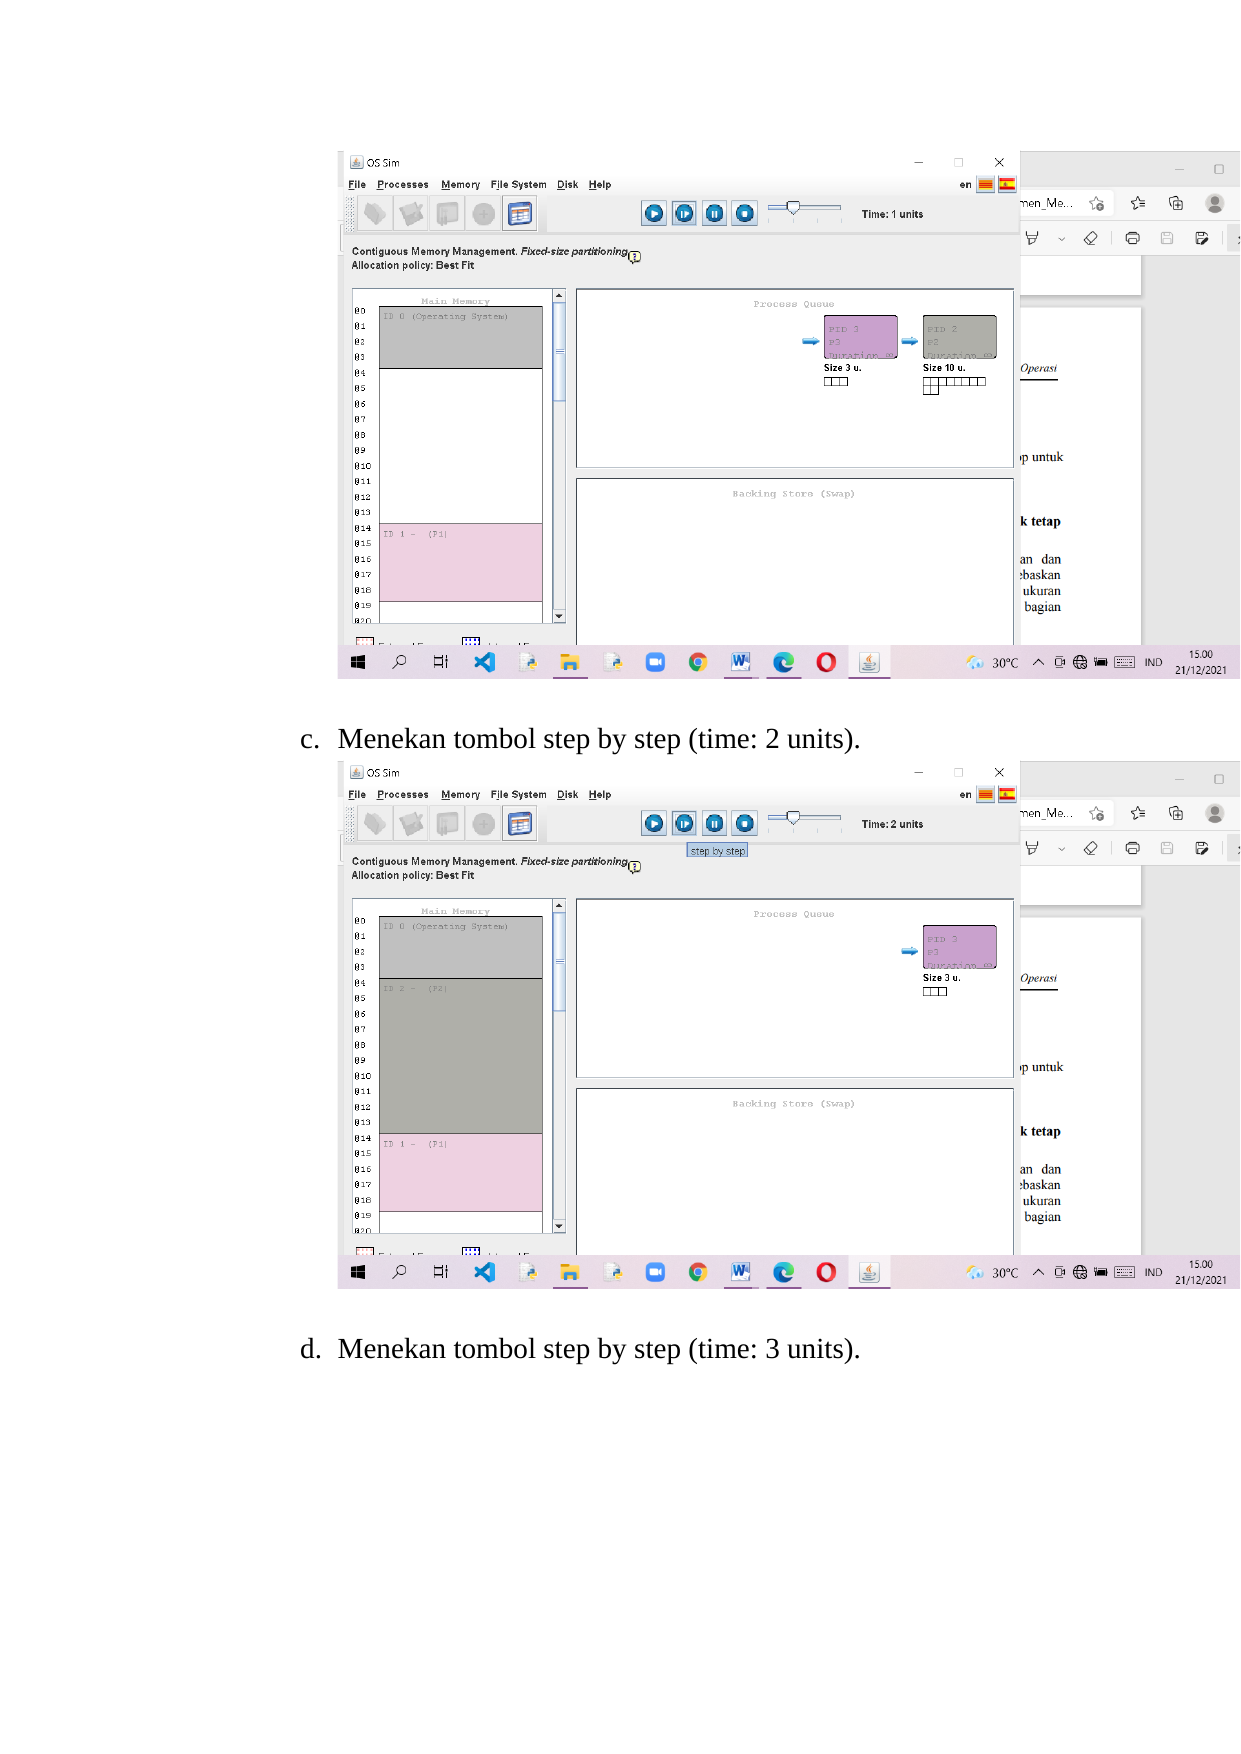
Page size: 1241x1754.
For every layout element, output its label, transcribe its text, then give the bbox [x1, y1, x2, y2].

list Menekan tombol step by step (time: 2 units). [300, 721, 1090, 755]
list Menekan tombol step by step (time: 3 units). [300, 1331, 1090, 1365]
picture [337, 760, 1241, 1289]
picture [337, 150, 1241, 679]
